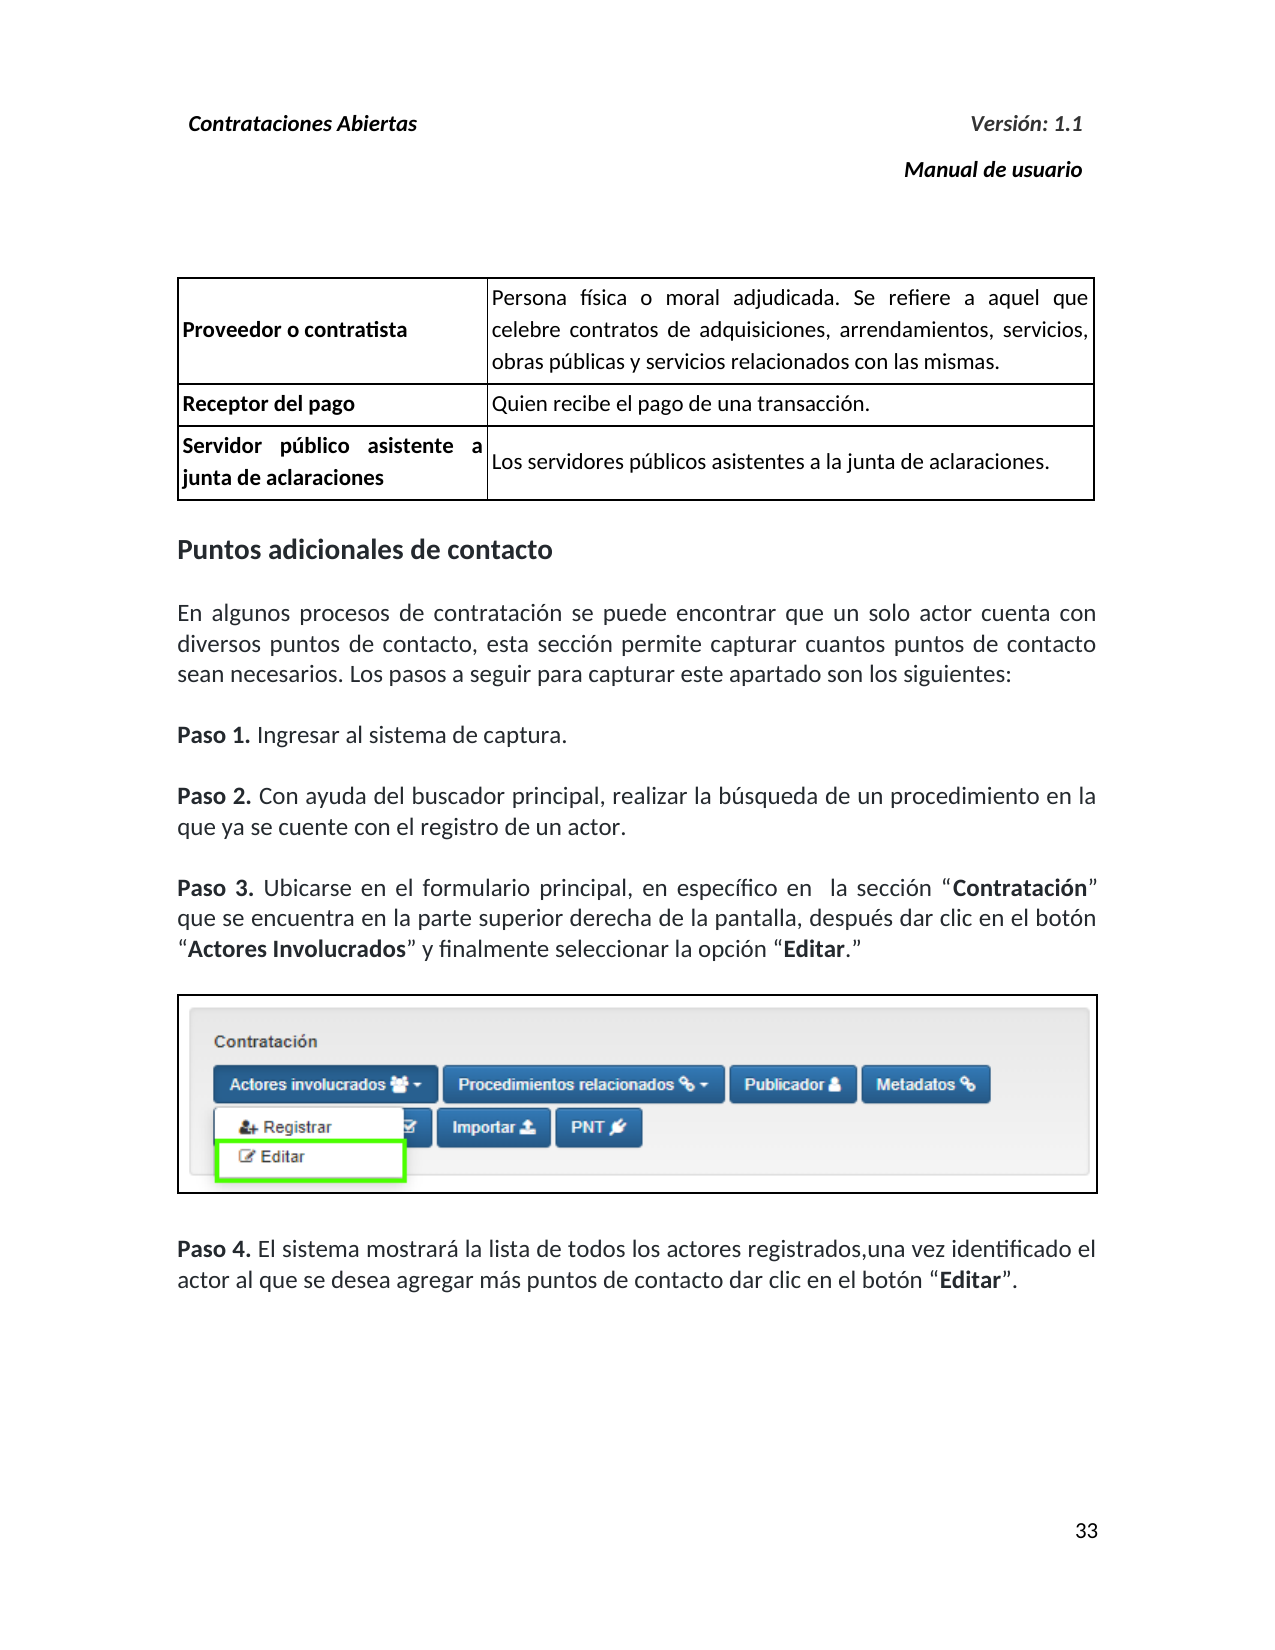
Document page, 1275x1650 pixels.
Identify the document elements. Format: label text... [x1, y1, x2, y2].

table_cell Receptor del pago [179, 385, 487, 425]
text Paso 2. Con ayuda del buscador principal, realizar la búsqueda de un procedimiento en la que ya se cuente con el registro de un actor. [177, 780, 1098, 841]
text Paso 4. El sistema mostrará la lista de todos los actores registrados,una vez identificado el actor al que se desea agregar más puntos de contacto dar clic en el botón “Editar”. [177, 1233, 1098, 1294]
table_cell Persona física o moral adjudicada. Se refiere a aquel que celebre contratos de adquisiciones, arrendamientos, servicios, obras públicas y servicios relacionados con las mismas. [488, 279, 1093, 383]
text Paso 3. Ubicarse en el formulario principal, en específico en la sección “Contratación” que se encuentra en la parte superior derecha de la pantalla, después dar clic en el botón “Actores Involucrados” y finalmente seleccionar la opción “Editar.” [177, 872, 1098, 963]
table_cell Los servidores públicos asistentes a la junta de aclaraciones. [488, 427, 1093, 499]
table_cell Proveedor o contratista [179, 279, 487, 383]
table_cell Servidor público asistente a junta de aclaraciones [179, 427, 487, 499]
text Puntos adicionales de contacto [177, 531, 1098, 567]
text Paso 1. Ingresar al sistema de captura. [177, 719, 1098, 750]
picture [179, 996, 1096, 1192]
table_cell Quien recibe el pago de una transacción. [488, 385, 1093, 425]
text En algunos procesos de contratación se puede encontrar que un solo actor cuenta con diversos puntos de contacto, esta sección permite capturar cuantos puntos de contacto sean necesarios. Los pasos a seguir para capturar este apartado son los siguientes: [177, 597, 1098, 689]
